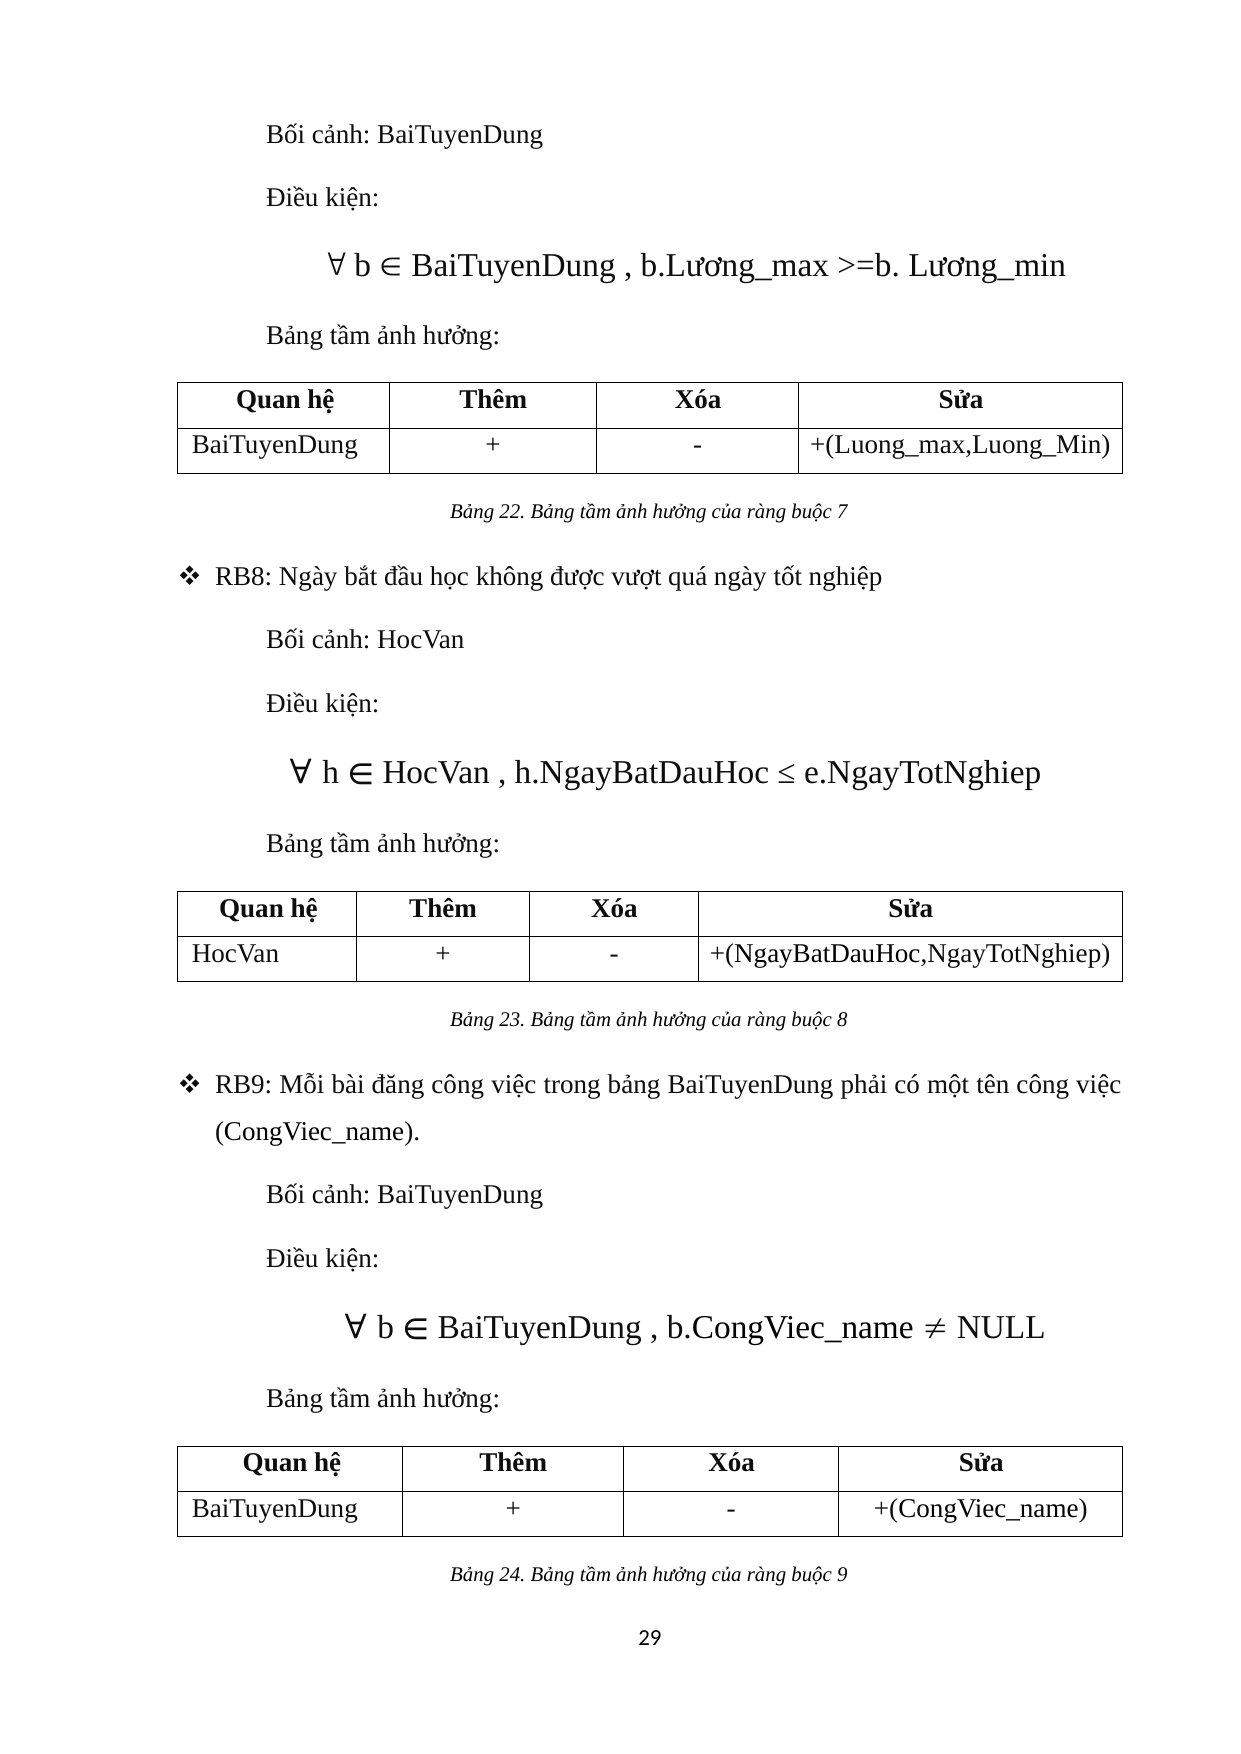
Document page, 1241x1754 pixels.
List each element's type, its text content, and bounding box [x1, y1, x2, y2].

text Bối cảnh: BaiTuyenDung [177, 118, 1122, 149]
table_cell + [357, 937, 529, 981]
table_header Sửa [839, 1447, 1122, 1491]
text Bảng 22. Bảng tầm ảnh hưởng của ràng buộc 7 [177, 499, 1122, 523]
table_cell - [624, 1492, 838, 1536]
text Điều kiện: [177, 1242, 1122, 1273]
table_cell - [530, 937, 698, 981]
text Bảng tầm ảnh hưởng: [177, 1382, 1122, 1413]
table_header Quan hệ [178, 383, 389, 428]
table_cell BaiTuyenDung [178, 1492, 402, 1536]
table_cell +(Luong_max,Luong_Min) [799, 429, 1122, 473]
table_cell + [390, 429, 596, 473]
table_header Thêm [390, 383, 596, 428]
text ∀ b ∈ BaiTuyenDung , b.CongViec_name NULL [177, 1305, 1122, 1345]
text Điều kiện: [177, 687, 1122, 718]
table_cell BaiTuyenDung [178, 429, 389, 473]
table_header Quan hệ [178, 892, 356, 936]
text b BaiTuyenDung , b.Lương_max >=b. Lương_min [177, 245, 1122, 283]
table_header Xóa [530, 892, 698, 936]
table_header Thêm [403, 1447, 623, 1491]
table_cell HocVan [178, 937, 356, 981]
table_header Sửa [799, 383, 1122, 428]
table_cell - [597, 429, 798, 473]
table_cell + [403, 1492, 623, 1536]
table_header Xóa [624, 1447, 838, 1491]
list RB8: Ngày bắt đầu học không được vượt quá ngày tốt nghiệp [177, 560, 1122, 591]
list RB9: Mỗi bài đăng công việc trong bảng BaiTuyenDung phải có một tên công việc (CongViec_name). [177, 1068, 1122, 1146]
text Bối cảnh: HocVan [177, 623, 1122, 655]
text ∀ h ∈ HocVan , h.NgayBatDauHoc ≤ e.NgayTotNghiep [177, 750, 1122, 791]
text Bảng tầm ảnh hưởng: [177, 319, 1122, 350]
text Bảng 23. Bảng tầm ảnh hưởng của ràng buộc 8 [177, 1007, 1122, 1031]
table_cell +(CongViec_name) [839, 1492, 1122, 1536]
table_header Sửa [699, 892, 1122, 936]
table_header Quan hệ [178, 1447, 402, 1491]
table_header Thêm [357, 892, 529, 936]
text Bối cảnh: BaiTuyenDung [177, 1178, 1122, 1209]
text Điều kiện: [177, 181, 1122, 213]
text Bảng tầm ảnh hưởng: [177, 827, 1122, 858]
table_header Xóa [597, 383, 798, 428]
table_cell +(NgayBatDauHoc,NgayTotNghiep) [699, 937, 1122, 981]
text Bảng 24. Bảng tầm ảnh hưởng của ràng buộc 9 [177, 1562, 1122, 1586]
